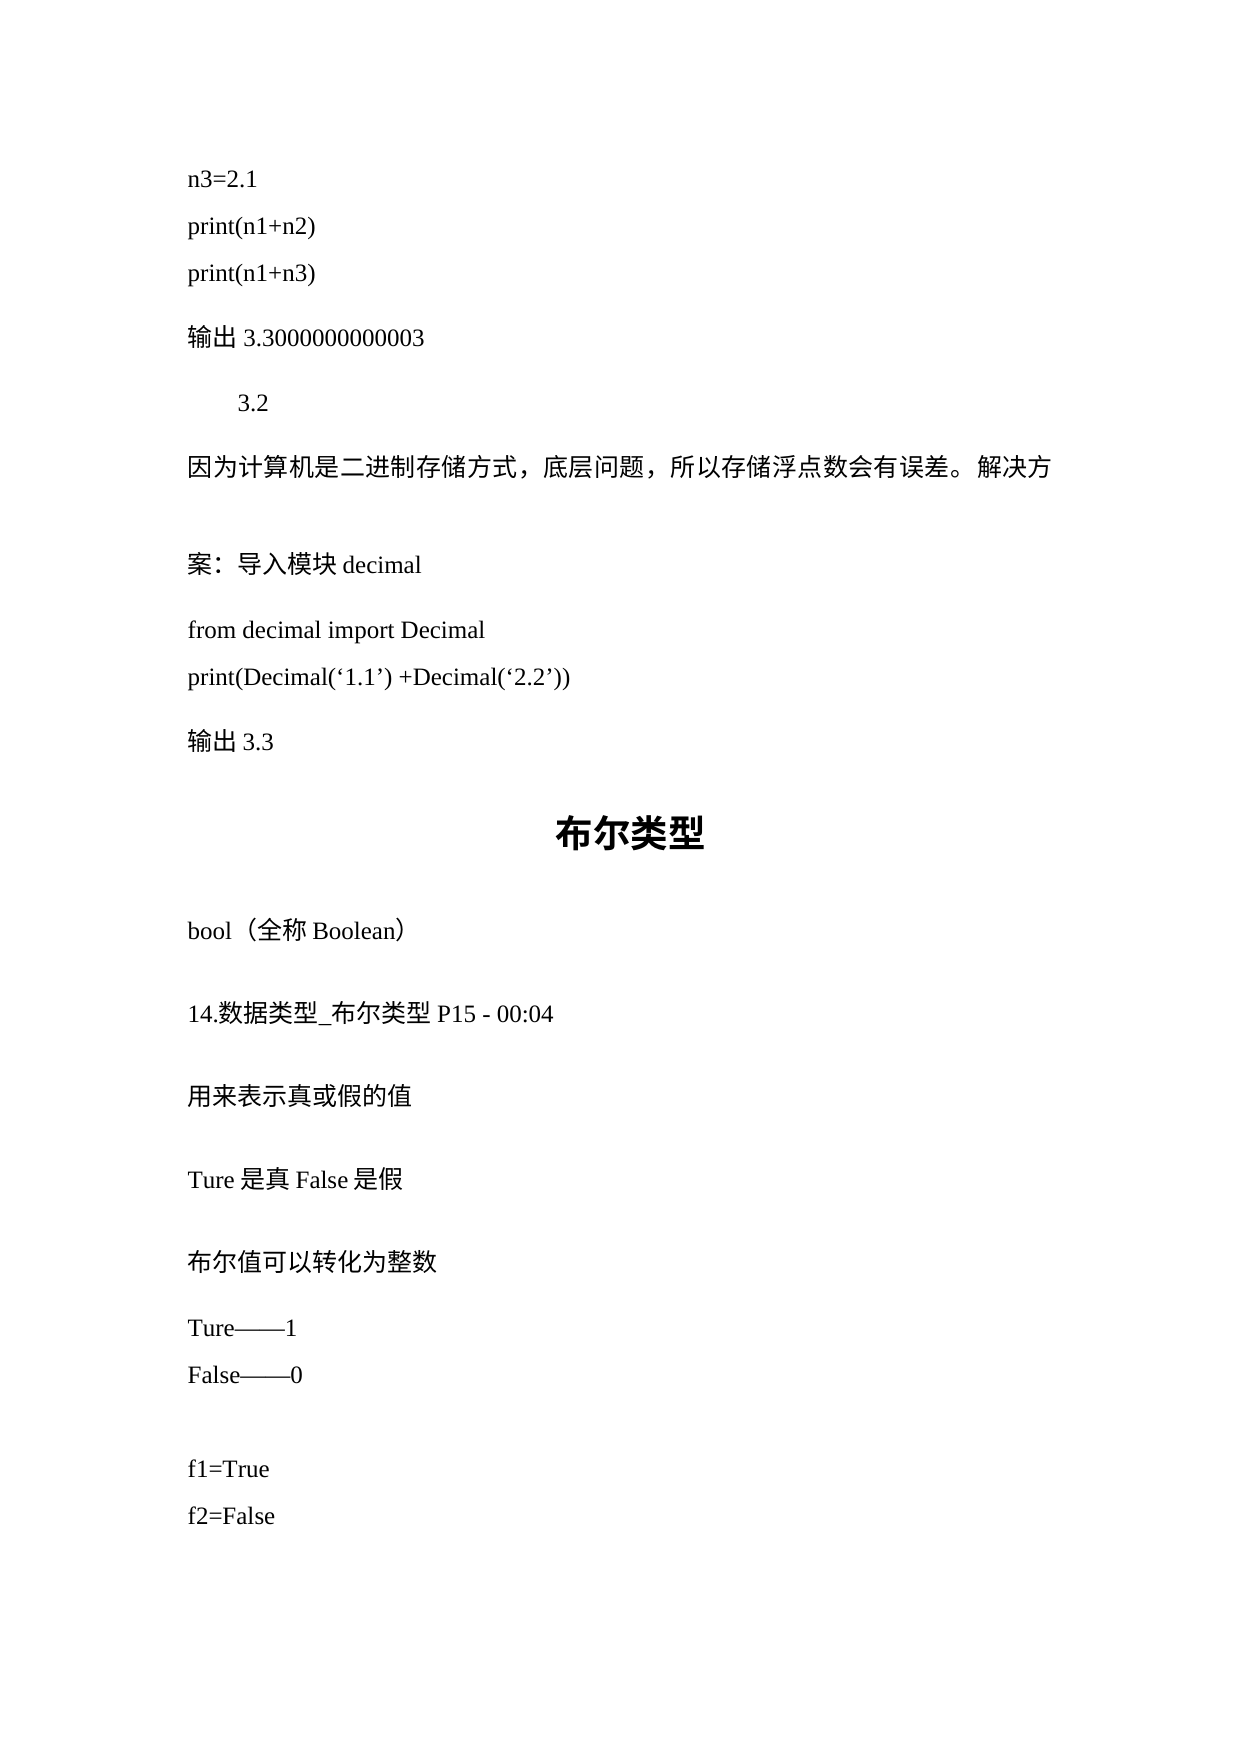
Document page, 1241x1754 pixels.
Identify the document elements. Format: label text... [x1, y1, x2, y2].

text from decimal import Decimal [187, 613, 1053, 646]
text 输出3.3 [187, 707, 1053, 772]
text print(n1+n3) [187, 256, 1053, 288]
text 因为计算机是二进制存储方式，底层问题，所以存储浮点数会有误差。解决方案：导入模块decimal [187, 433, 1053, 595]
text print(Decimal(‘1.1’) +Decimal(‘2.2’)) [187, 660, 1053, 693]
text f2=False [187, 1499, 1053, 1531]
subtitle 布尔类型 [187, 798, 1053, 863]
text 输出 3.3000000000003 [187, 303, 1053, 368]
text n3=2.1 [187, 162, 1053, 194]
text 布尔值可以转化为整数 [187, 1228, 1053, 1293]
text bool（全称Boolean） [187, 896, 1053, 961]
text Ture——1 [187, 1311, 1053, 1344]
text 3.2 [187, 386, 1053, 418]
text Ture是真 False是假 [187, 1145, 1053, 1210]
text False——0 [187, 1358, 1053, 1391]
text ﻿用来表示真或假的值 [187, 1062, 1053, 1127]
text 14.数据类型_布尔类型 P15 - 00:04 [187, 979, 1053, 1044]
text print(n1+n2) [187, 209, 1053, 241]
text f1=True [187, 1452, 1053, 1484]
